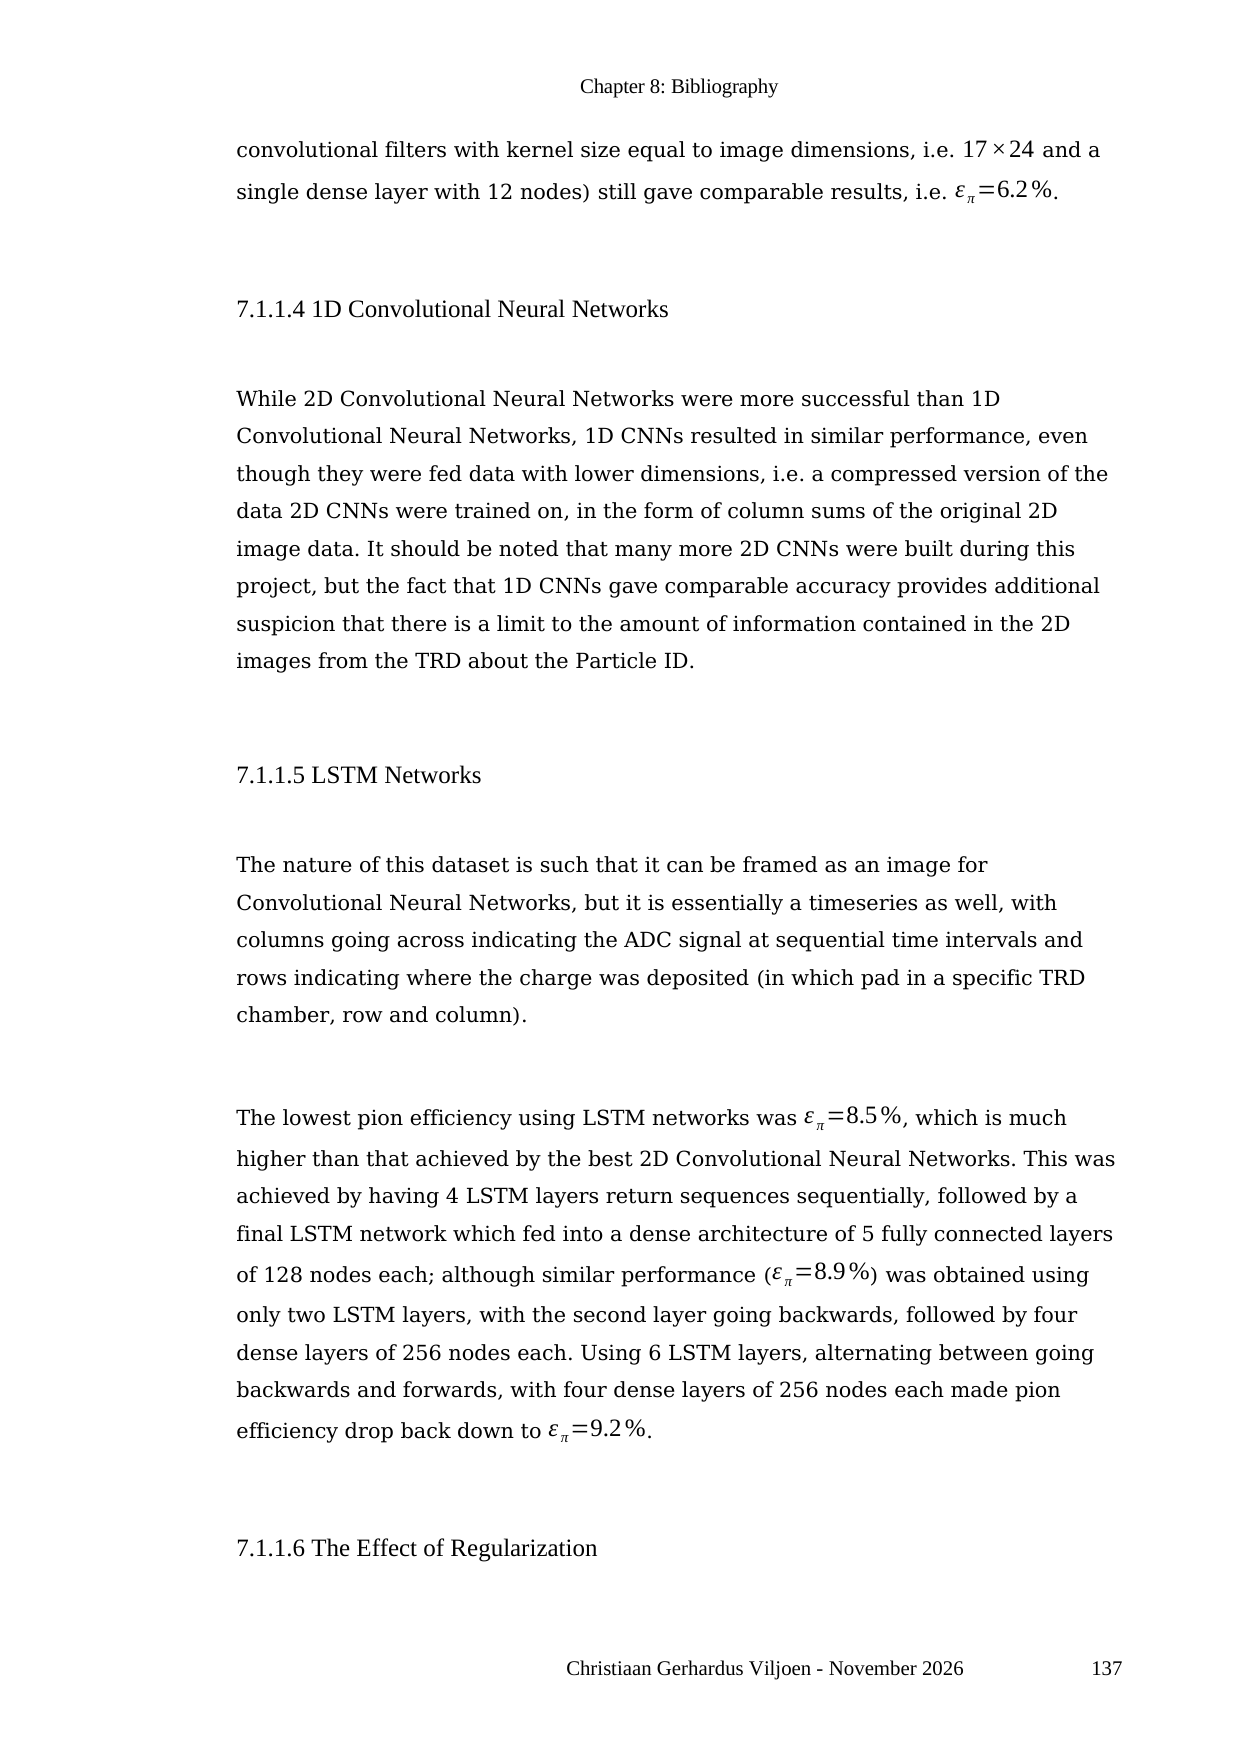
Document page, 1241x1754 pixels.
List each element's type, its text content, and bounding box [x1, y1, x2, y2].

subtitle 1D Convolutional Neural Networks [236, 294, 1122, 323]
text The nature of this dataset is such that it can be framed as an image for Convolutional Neural Networks, but it is essentially a timeseries as well, with columns going across indicating the ADC signal at sequential time intervals and rows indicating where the charge was deposited (in which pad in a specific TRD chamber, row and column). [236, 852, 1122, 1027]
text While 2D Convolutional Neural Networks were more successful than 1D Convolutional Neural Networks, 1D CNNs resulted in similar performance, even though they were fed data with lower dimensions, i.e. a compressed version of the data 2D CNNs were trained on, in the form of column sums of the original 2D image data. It should be noted that many more 2D CNNs were built during this project, but the fact that 1D CNNs gave comparable accuracy provides additional suspicion that there is a limit to the amount of information contained in the 2D images from the TRD about the Particle ID. [236, 386, 1122, 673]
subtitle The Effect of Regularization [236, 1533, 1122, 1562]
text The lowest pion efficiency using LSTM networks was , which is much higher than that achieved by the best 2D Convolutional Neural Networks. This was achieved by having 4 LSTM layers return sequences sequentially, followed by a final LSTM network which fed into a dense architecture of 5 fully connected layers of 128 nodes each; although similar performance () was obtained using only two LSTM layers, with the second layer going backwards, followed by four dense layers of 256 nodes each. Using 6 LSTM layers, alternating between going backwards and forwards, with four dense layers of 256 nodes each made pion efficiency drop back down to . [236, 1102, 1122, 1446]
subtitle LSTM Networks [236, 761, 1122, 789]
